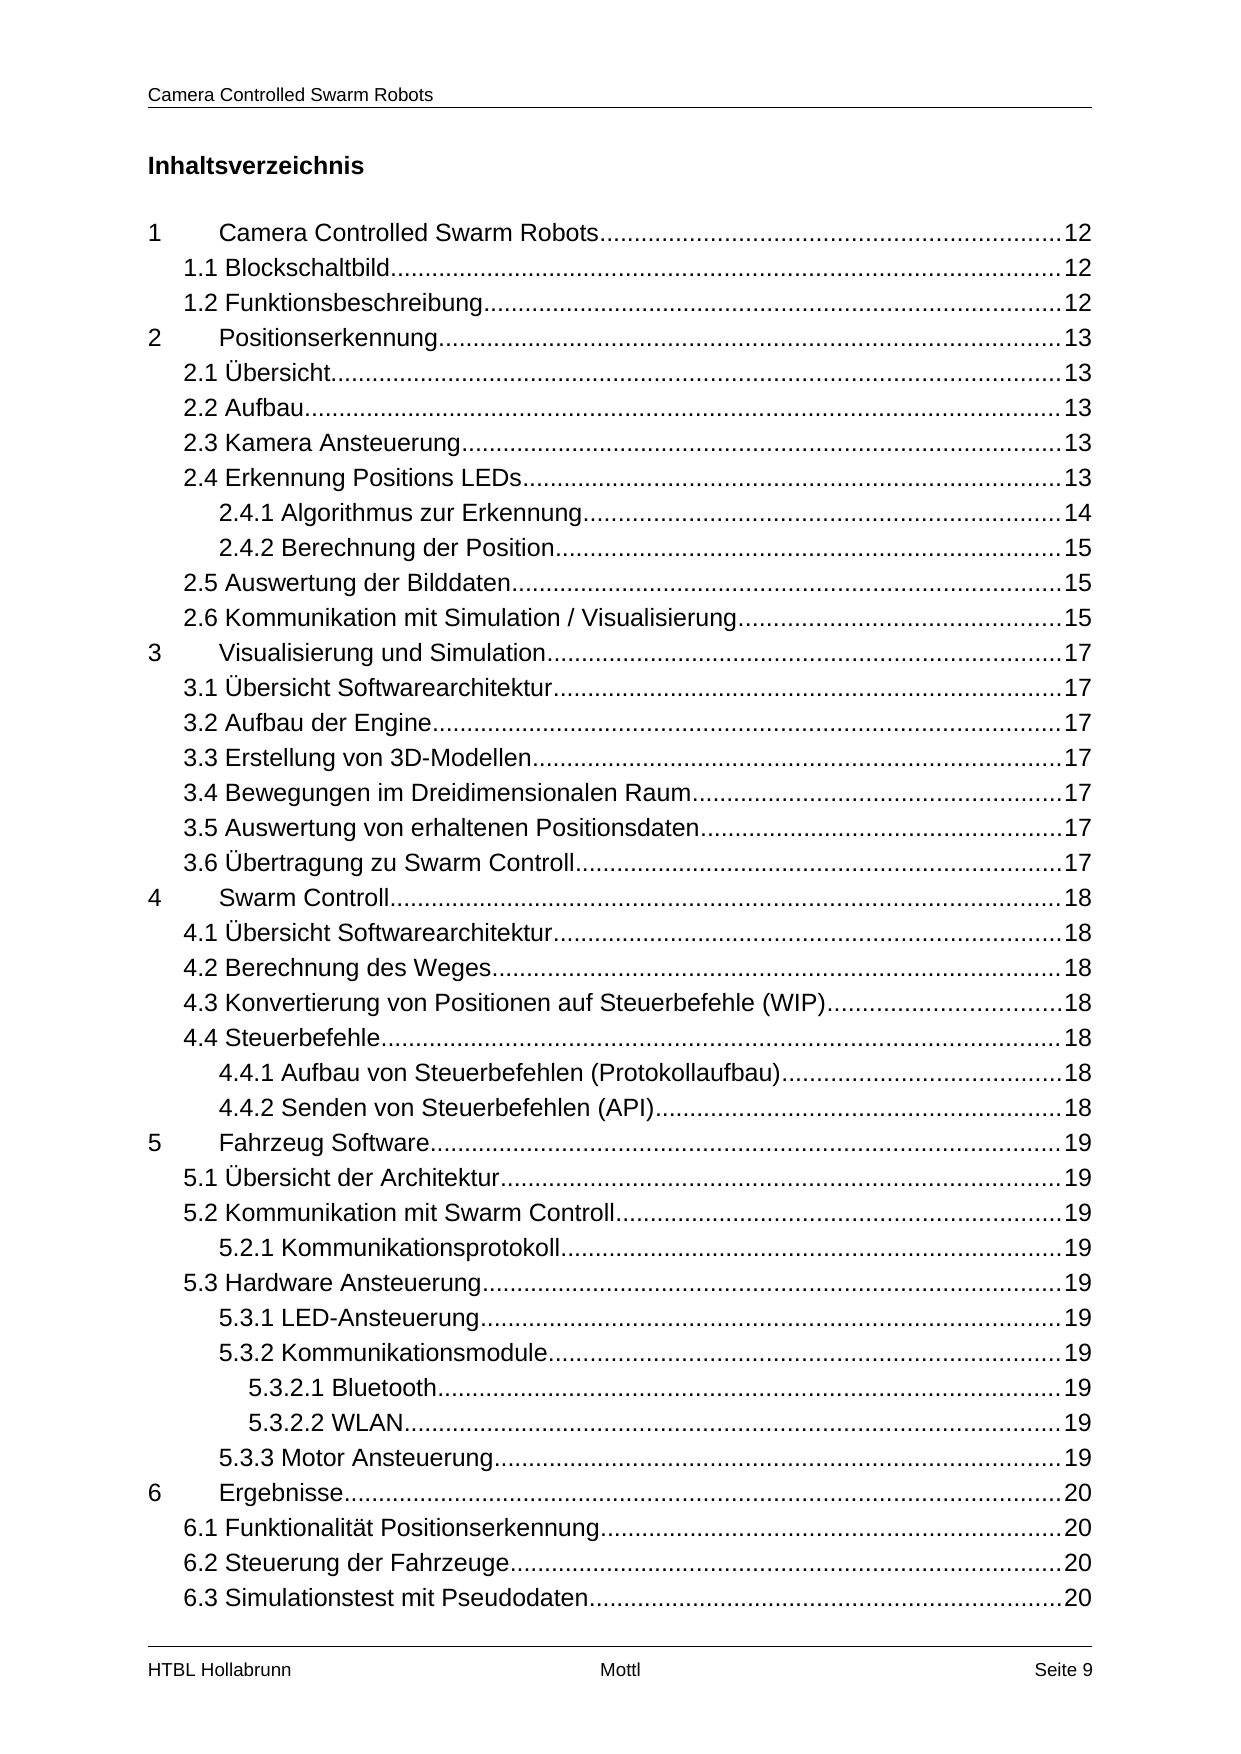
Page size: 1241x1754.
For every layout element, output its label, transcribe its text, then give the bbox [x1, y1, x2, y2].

text 4 Swarm Controll 18 [148, 883, 1092, 911]
text 5.3.1 LED-Ansteuerung 19 [218, 1303, 1092, 1331]
text 5.3.2.1 Bluetooth 19 [248, 1373, 1092, 1401]
text 1.1 Blockschaltbild 12 [183, 253, 1092, 281]
text 5.3.3 Motor Ansteuerung 19 [218, 1443, 1092, 1471]
text 6.2 Steuerung der Fahrzeuge 20 [183, 1548, 1092, 1576]
text 5.3 Hardware Ansteuerung 19 [183, 1268, 1092, 1296]
text 2.4 Erkennung Positions LEDs 13 [183, 463, 1092, 491]
text 5.2 Kommunikation mit Swarm Controll 19 [183, 1198, 1092, 1226]
text 4.4 Steuerbefehle 18 [183, 1023, 1092, 1051]
text 4.2 Berechnung des Weges 18 [183, 953, 1092, 981]
text 4.3 Konvertierung von Positionen auf Steuerbefehle (WIP) 18 [183, 988, 1092, 1016]
text 3.6 Übertragung zu Swarm Controll 17 [183, 848, 1092, 876]
text 5 Fahrzeug Software 19 [148, 1128, 1092, 1156]
text 3 Visualisierung und Simulation 17 [148, 638, 1092, 666]
text 2 Positionserkennung 13 [148, 323, 1092, 351]
text 2.4.1 Algorithmus zur Erkennung 14 [218, 498, 1092, 526]
text 2.4.2 Berechnung der Position 15 [218, 533, 1092, 561]
text 5.2.1 Kommunikationsprotokoll 19 [218, 1233, 1092, 1261]
text 5.1 Übersicht der Architektur 19 [183, 1163, 1092, 1191]
text 3.4 Bewegungen im Dreidimensionalen Raum 17 [183, 778, 1092, 806]
text 2.3 Kamera Ansteuerung 13 [183, 428, 1092, 456]
text Inhaltsverzeichnis [148, 151, 1092, 180]
text 5.3.2 Kommunikationsmodule 19 [218, 1338, 1092, 1366]
text 6.3 Simulationstest mit Pseudodaten 20 [183, 1583, 1092, 1611]
text 6 Ergebnisse 20 [148, 1478, 1092, 1506]
text 4.1 Übersicht Softwarearchitektur 18 [183, 918, 1092, 946]
text 2.1 Übersicht 13 [183, 358, 1092, 386]
text 3.5 Auswertung von erhaltenen Positionsdaten 17 [183, 813, 1092, 841]
text 2.2 Aufbau 13 [183, 393, 1092, 421]
text 4.4.2 Senden von Steuerbefehlen (API) 18 [218, 1093, 1092, 1121]
text 2.5 Auswertung der Bilddaten 15 [183, 568, 1092, 596]
text 6.1 Funktionalität Positionserkennung 20 [183, 1513, 1092, 1541]
text 4.4.1 Aufbau von Steuerbefehlen (Protokollaufbau) 18 [218, 1058, 1092, 1086]
text 3.1 Übersicht Softwarearchitektur 17 [183, 673, 1092, 701]
text 3.2 Aufbau der Engine 17 [183, 708, 1092, 736]
text 5.3.2.2 WLAN 19 [248, 1408, 1092, 1436]
text 1.2 Funktionsbeschreibung 12 [183, 288, 1092, 316]
text 2.6 Kommunikation mit Simulation / Visualisierung 15 [183, 603, 1092, 631]
text 3.3 Erstellung von 3D-Modellen 17 [183, 743, 1092, 771]
text 1 Camera Controlled Swarm Robots 12 [148, 218, 1092, 246]
